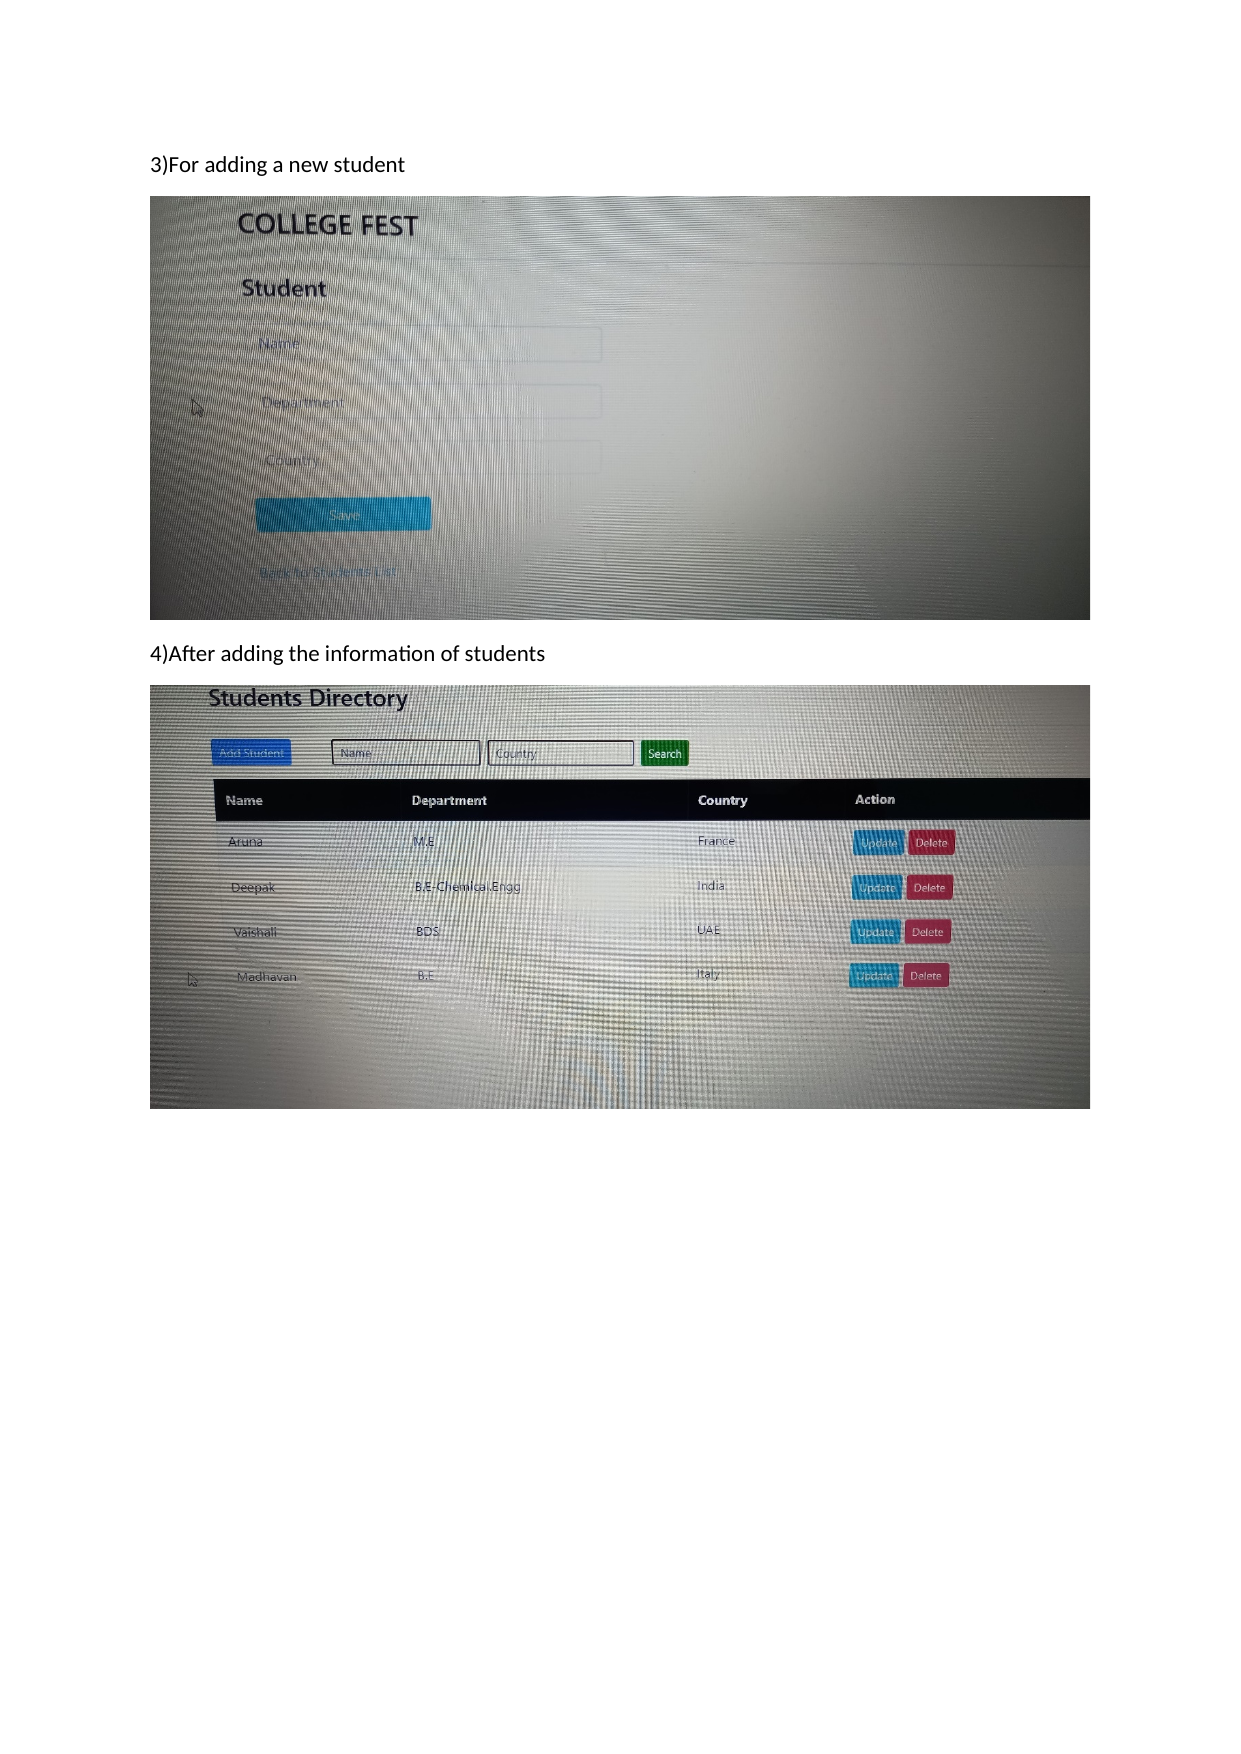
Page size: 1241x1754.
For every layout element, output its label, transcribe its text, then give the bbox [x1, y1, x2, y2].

picture [150, 196, 1091, 620]
text 3)For adding a new student [150, 150, 1090, 178]
picture [150, 685, 1091, 1109]
text 4)After adding the information of students [150, 639, 1090, 667]
